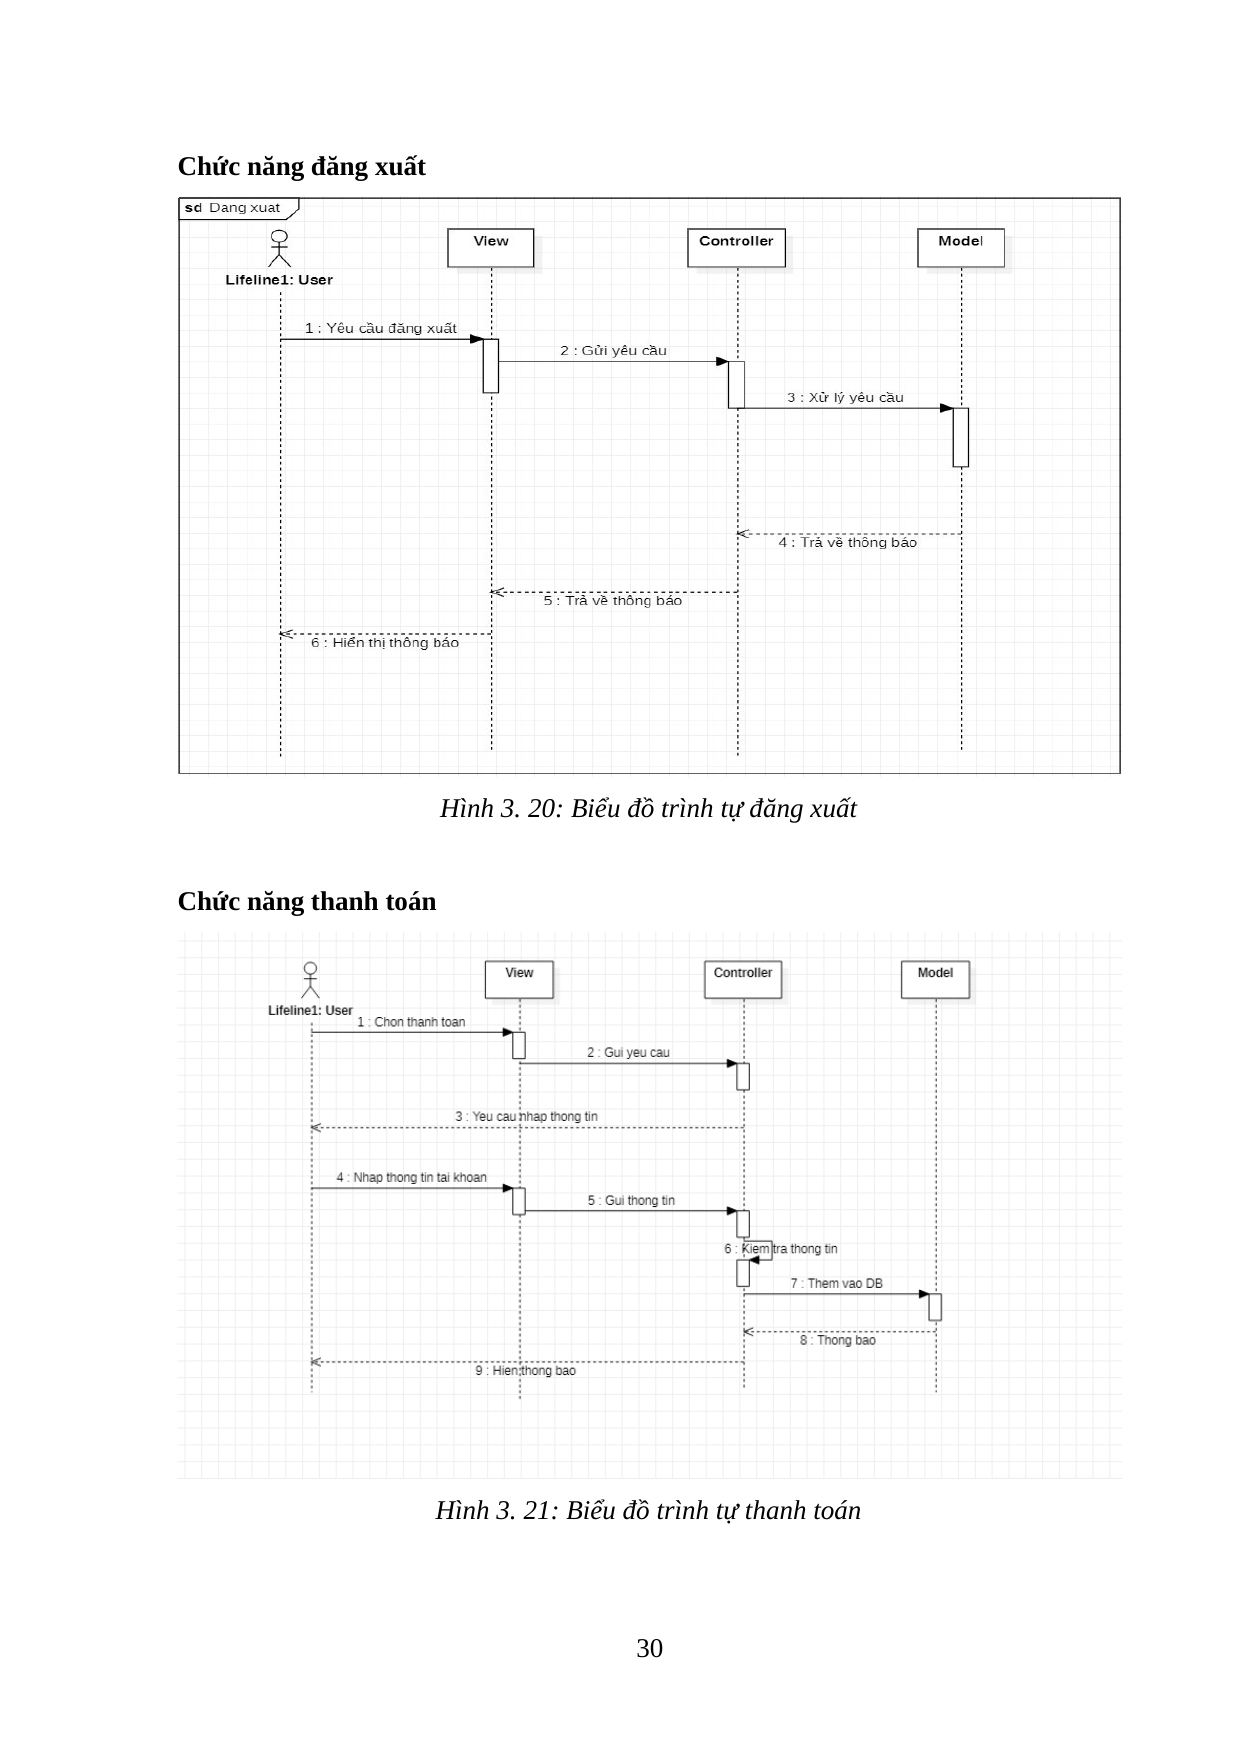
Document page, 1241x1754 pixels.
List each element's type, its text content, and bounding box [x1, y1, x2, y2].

picture [177, 196, 1123, 777]
text Chức năng thanh toán [177, 886, 1122, 917]
picture [177, 932, 1123, 1479]
text Chức năng đăng xuất [177, 150, 1122, 181]
